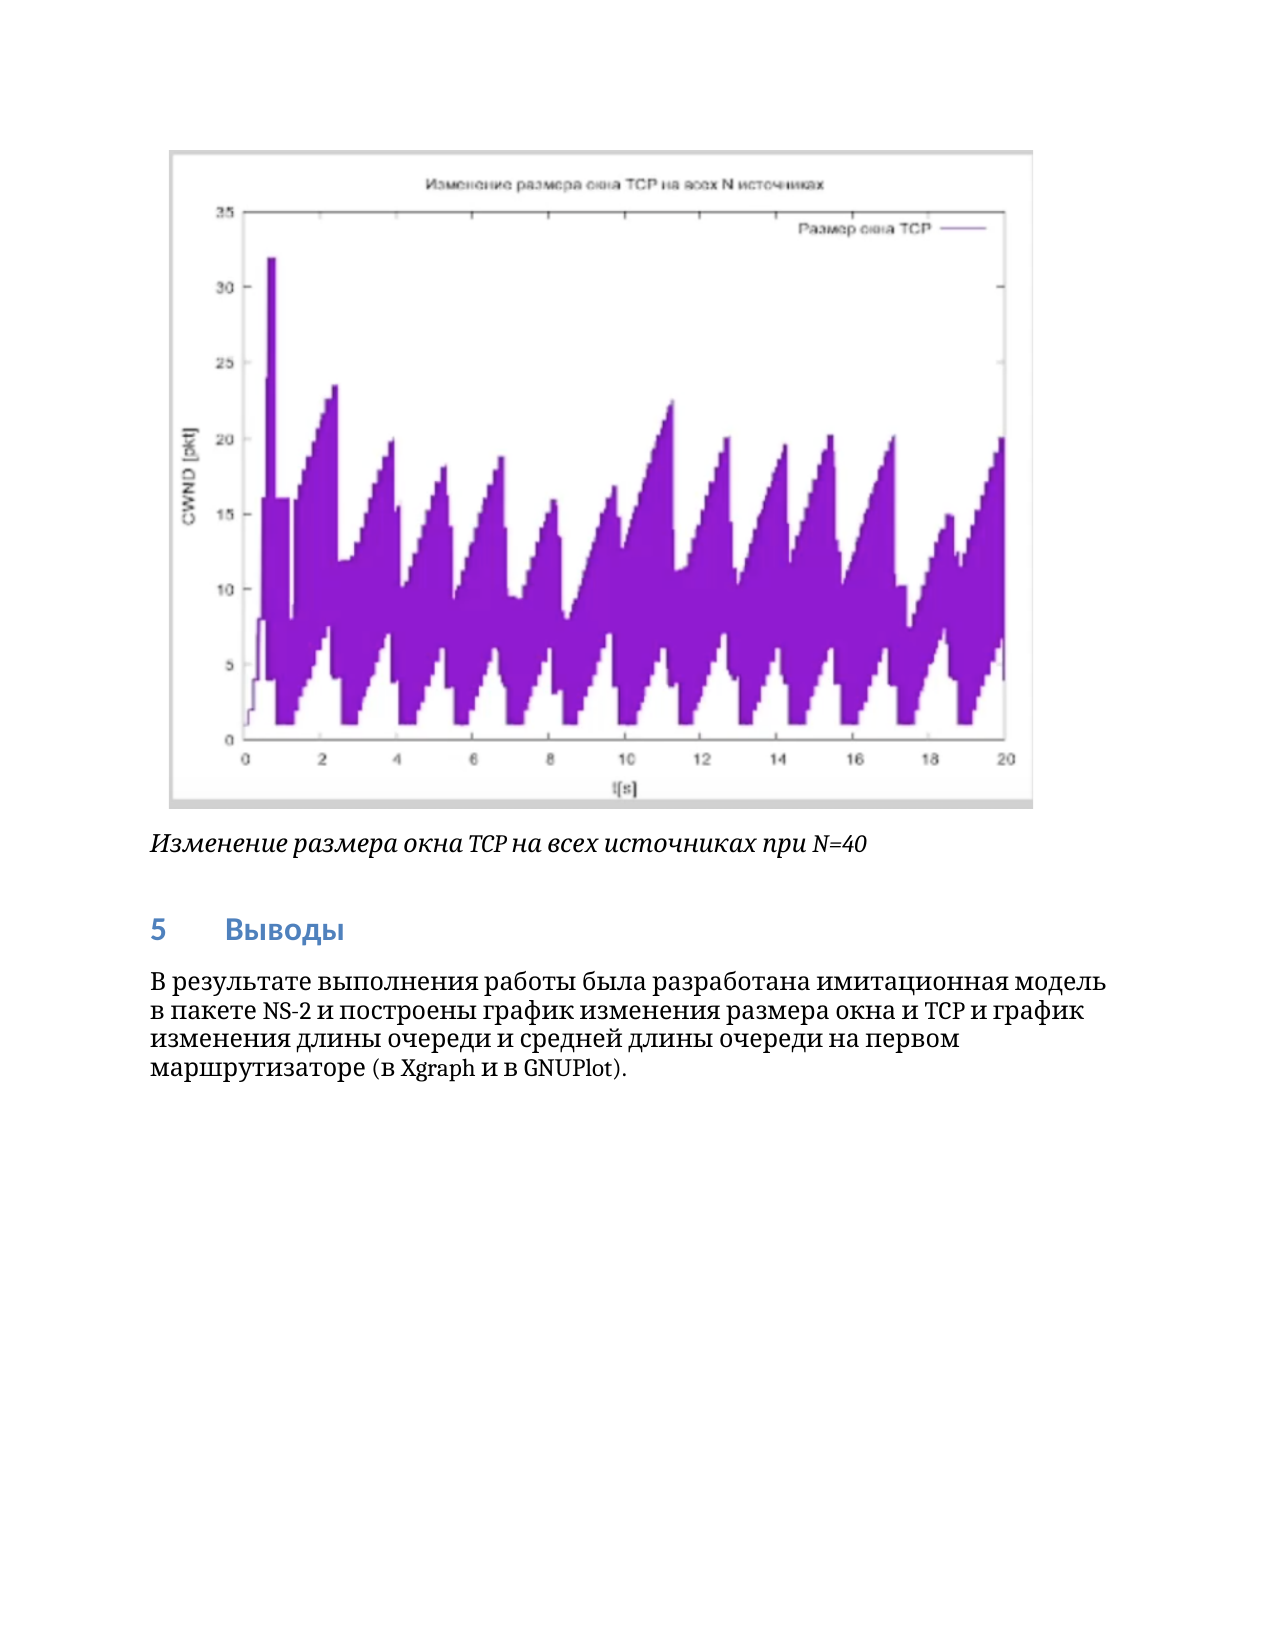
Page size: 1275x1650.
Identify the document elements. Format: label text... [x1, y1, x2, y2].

text Изменение размера окна TCP на всех источниках при N=40 [150, 829, 1125, 858]
picture [168, 150, 1034, 809]
text В результате выполнения работы была разработана имитационная модель в пакете NS-2 и построены график изменения размера окна и TCP и график изменения длины очереди и средней длины очереди на первом маршрутизаторе (в Xgraph и в GNUPlot). [150, 968, 1125, 1083]
subtitle 5 Выводы [150, 908, 1125, 949]
